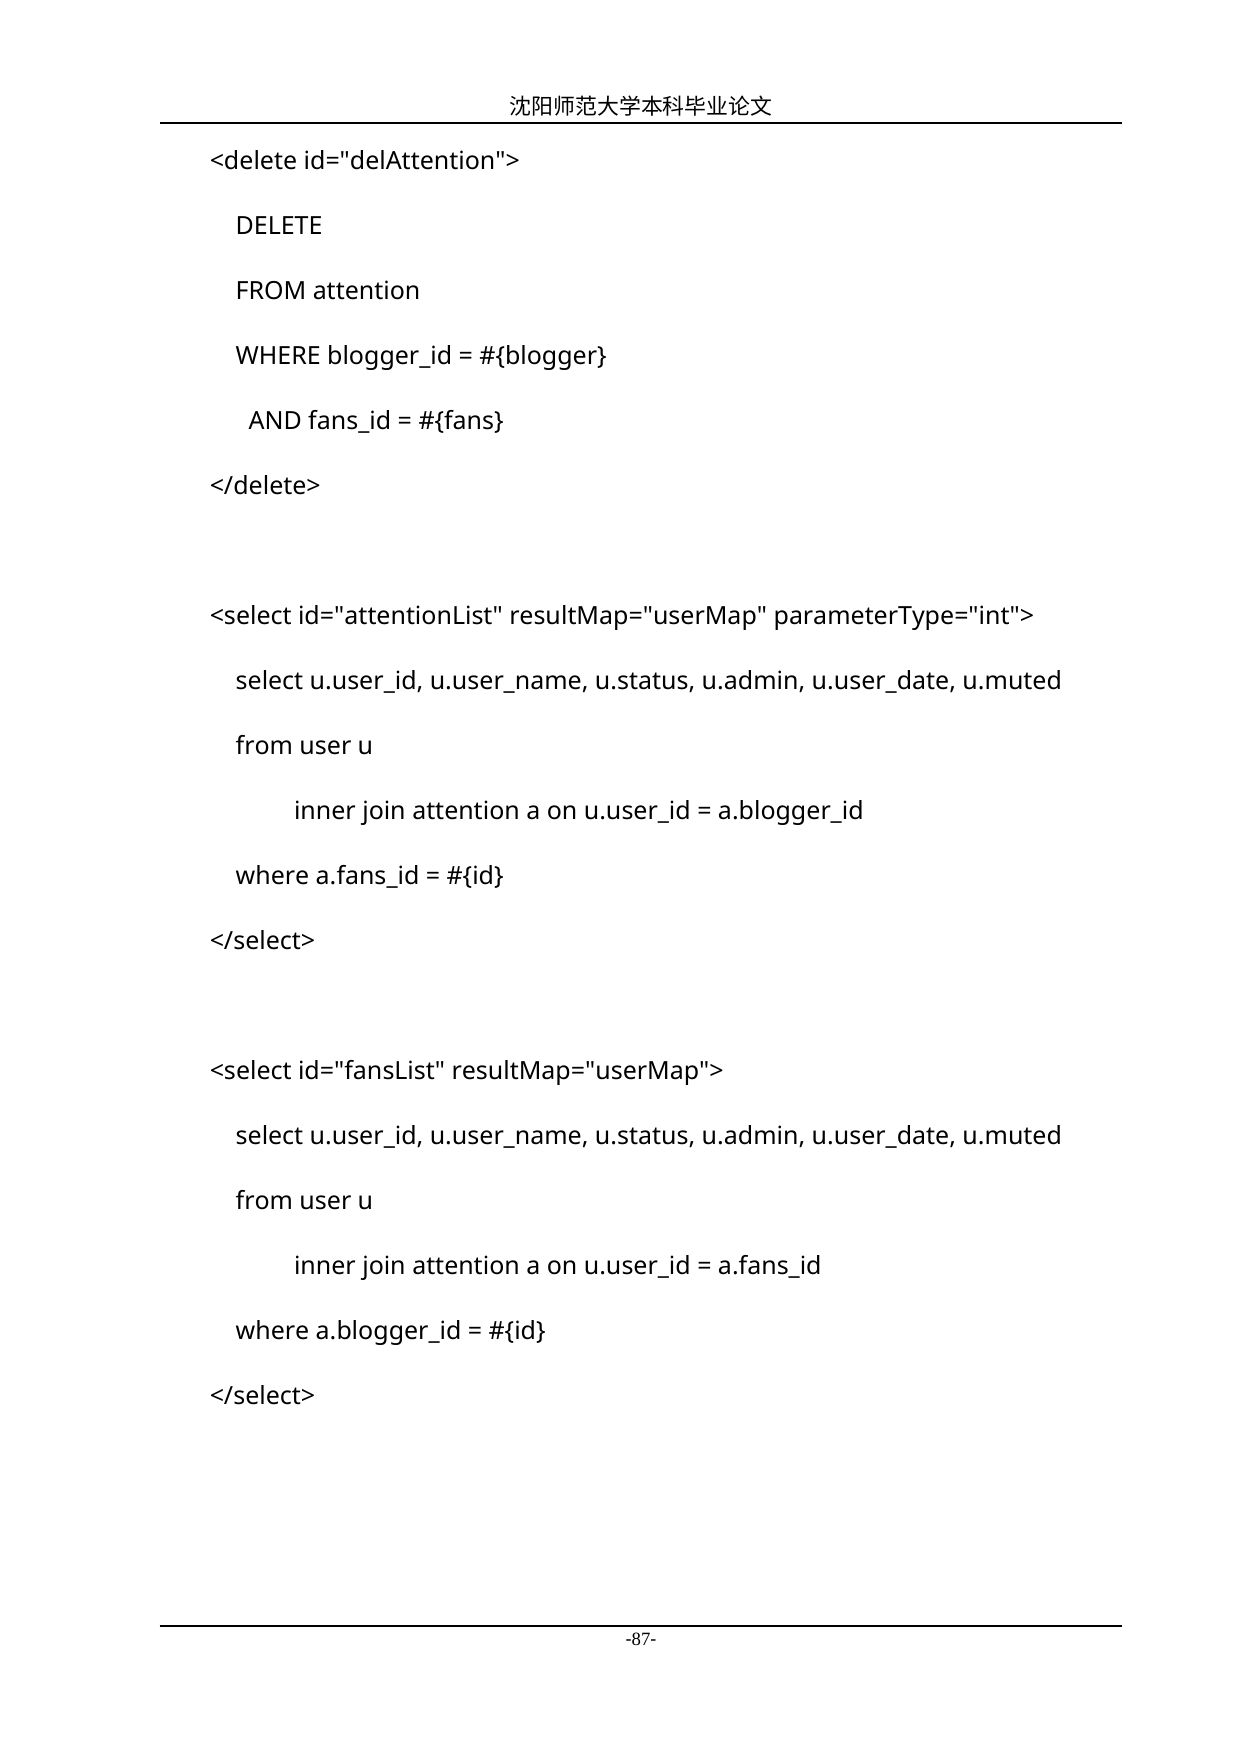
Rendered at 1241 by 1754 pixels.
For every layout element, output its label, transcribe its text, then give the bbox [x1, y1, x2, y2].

text <select id="attentionList" resultMap="userMap" parameterType="int"> [159, 582, 1122, 647]
text <delete id="delAttention"> [159, 127, 1122, 192]
text select u.user_id, u.user_name, u.status, u.admin, u.user_date, u.muted [159, 647, 1122, 712]
text from user u [159, 1167, 1122, 1232]
text FROM attention [159, 257, 1122, 322]
text from user u [159, 712, 1122, 777]
text </delete> [159, 452, 1122, 517]
text inner join attention a on u.user_id = a.fans_id [159, 1232, 1122, 1297]
text where a.fans_id = #{id} [159, 842, 1122, 907]
text </select> [159, 1362, 1122, 1427]
text <select id="fansList" resultMap="userMap"> [159, 1037, 1122, 1102]
text select u.user_id, u.user_name, u.status, u.admin, u.user_date, u.muted [159, 1102, 1122, 1167]
text where a.blogger_id = #{id} [159, 1297, 1122, 1362]
text WHERE blogger_id = #{blogger} [159, 322, 1122, 387]
text </select> [159, 907, 1122, 972]
text DELETE [159, 192, 1122, 257]
text inner join attention a on u.user_id = a.blogger_id [159, 777, 1122, 842]
text AND fans_id = #{fans} [159, 387, 1122, 452]
